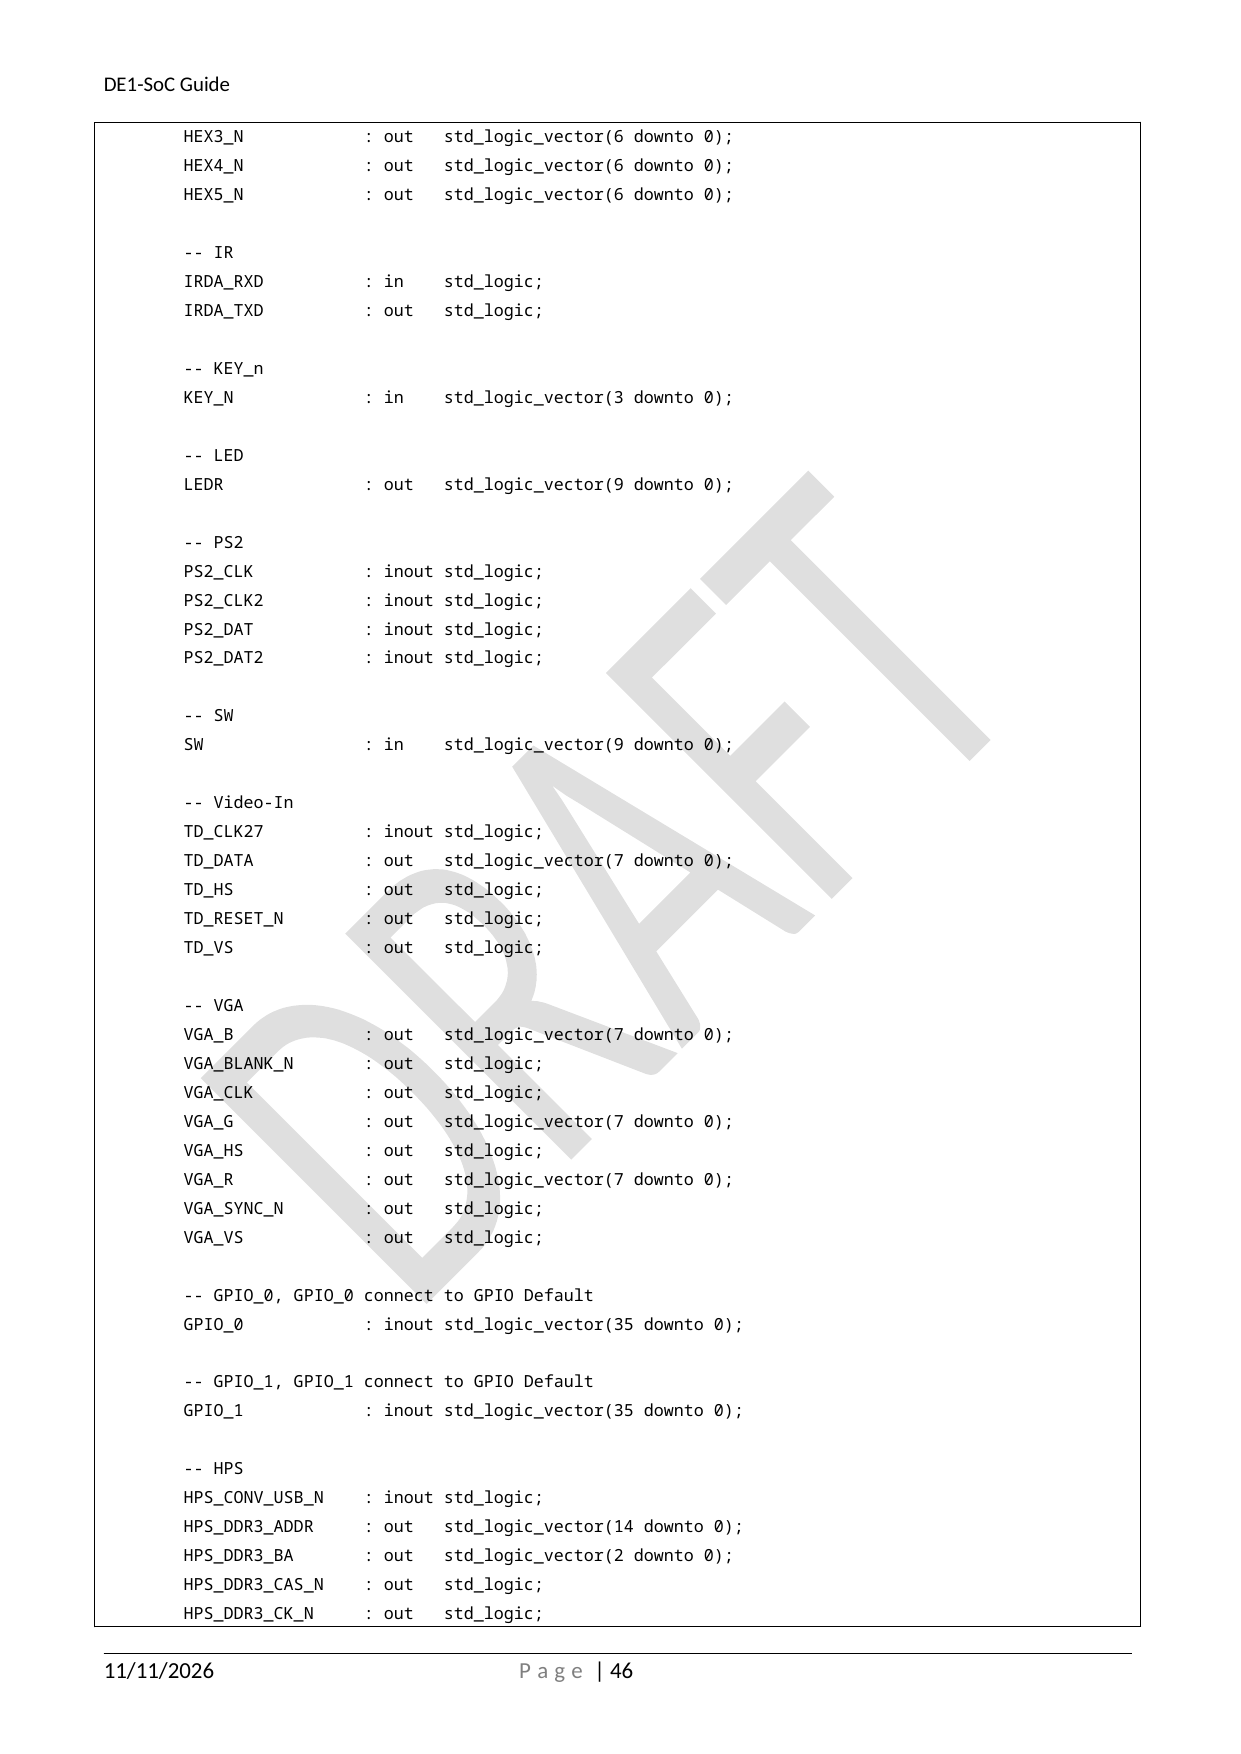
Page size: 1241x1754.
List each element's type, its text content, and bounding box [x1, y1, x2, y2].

text VGA_B : out std_logic_vector(7 downto 0); [95, 1019, 1140, 1045]
text GPIO_0 : inout std_logic_vector(35 downto 0); [95, 1309, 1140, 1335]
text PS2_CLK : inout std_logic; [95, 556, 1140, 582]
text VGA_R : out std_logic_vector(7 downto 0); [95, 1164, 1140, 1190]
text -- LED [95, 440, 1140, 466]
text PS2_DAT2 : inout std_logic; [95, 643, 1140, 669]
text SW : in std_logic_vector(9 downto 0); [95, 730, 1140, 756]
text VGA_HS : out std_logic; [95, 1135, 1140, 1161]
text VGA_G : out std_logic_vector(7 downto 0); [95, 1106, 1140, 1132]
text VGA_BLANK_N : out std_logic; [95, 1048, 1140, 1074]
text VGA_SYNC_N : out std_logic; [95, 1193, 1140, 1219]
text -- VGA [95, 990, 1140, 1016]
text HEX5_N : out std_logic_vector(6 downto 0); [95, 179, 1140, 205]
text IRDA_TXD : out std_logic; [95, 295, 1140, 321]
text TD_RESET_N : out std_logic; [95, 903, 1140, 929]
text PS2_DAT : inout std_logic; [95, 614, 1140, 640]
text LEDR : out std_logic_vector(9 downto 0); [95, 469, 1140, 495]
text -- GPIO_0, GPIO_0 connect to GPIO Default [95, 1280, 1140, 1306]
text GPIO_1 : inout std_logic_vector(35 downto 0); [95, 1396, 1140, 1422]
text HEX3_N : out std_logic_vector(6 downto 0); [95, 123, 1140, 147]
text TD_CLK27 : inout std_logic; [95, 817, 1140, 842]
text PS2_CLK2 : inout std_logic; [95, 585, 1140, 611]
text HPS_CONV_USB_N : inout std_logic; [95, 1483, 1140, 1508]
text HPS_DDR3_BA : out std_logic_vector(2 downto 0); [95, 1541, 1140, 1566]
text -- PS2 [95, 527, 1140, 553]
text HEX4_N : out std_logic_vector(6 downto 0); [95, 151, 1140, 176]
text -- IR [95, 237, 1140, 263]
text VGA_VS : out std_logic; [95, 1222, 1140, 1248]
text KEY_N : in std_logic_vector(3 downto 0); [95, 382, 1140, 408]
text -- SW [95, 701, 1140, 727]
text HPS_DDR3_CAS_N : out std_logic; [95, 1569, 1140, 1595]
text TD_HS : out std_logic; [95, 874, 1140, 900]
text HPS_DDR3_ADDR : out std_logic_vector(14 downto 0); [95, 1512, 1140, 1537]
text -- HPS [95, 1454, 1140, 1479]
text TD_DATA : out std_logic_vector(7 downto 0); [95, 846, 1140, 871]
text HPS_DDR3_CK_N : out std_logic; [95, 1598, 1140, 1626]
text TD_VS : out std_logic; [95, 932, 1140, 958]
text -- GPIO_1, GPIO_1 connect to GPIO Default [95, 1367, 1140, 1393]
text -- Video-In [95, 788, 1140, 813]
text VGA_CLK : out std_logic; [95, 1077, 1140, 1103]
text IRDA_RXD : in std_logic; [95, 266, 1140, 292]
text -- KEY_n [95, 353, 1140, 379]
